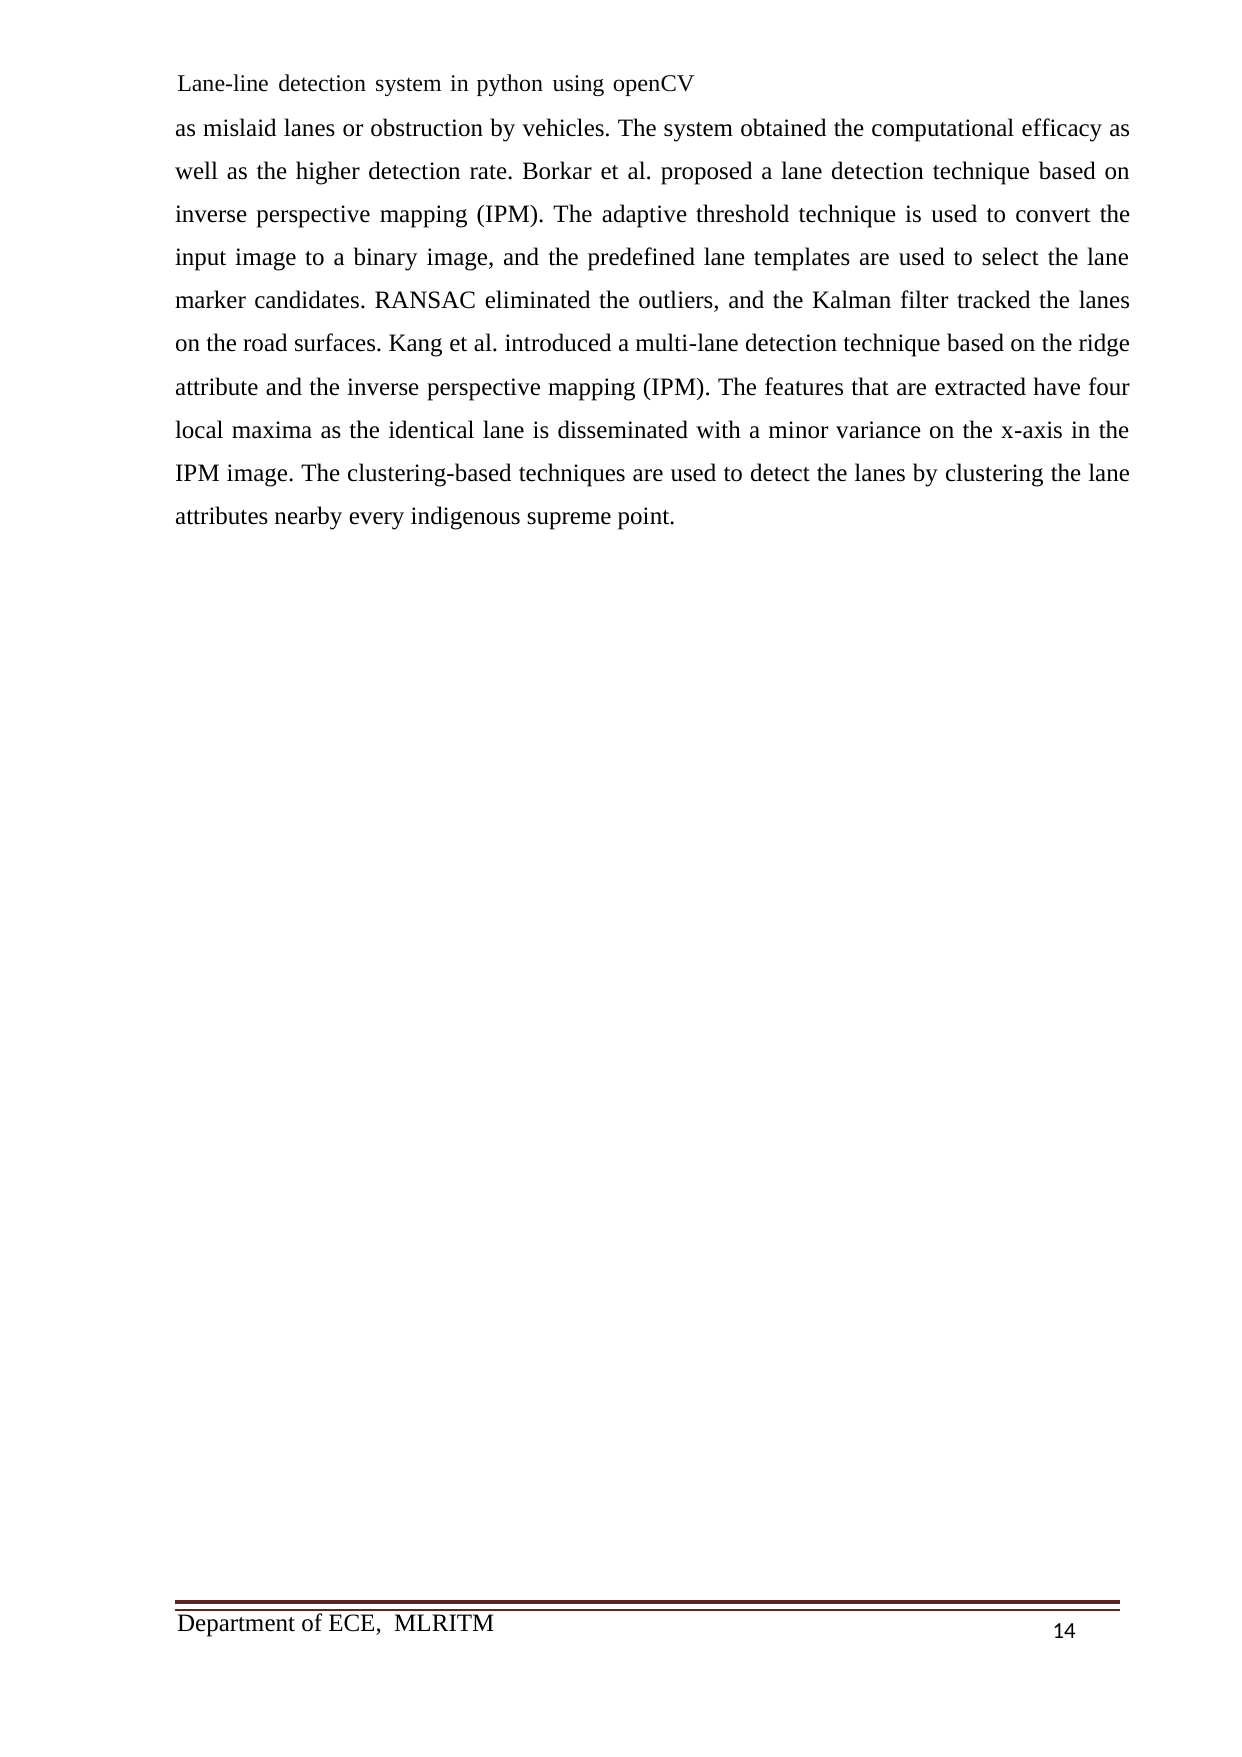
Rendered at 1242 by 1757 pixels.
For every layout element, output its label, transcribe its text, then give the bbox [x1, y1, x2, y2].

text as mislaid lanes or obstruction by vehicles. The system obtained the computational efficacy as well as the higher detection rate. Borkar et al. proposed a lane detection technique based on inverse perspective mapping (IPM). The adaptive threshold technique is used to convert the input image to a binary image, and the predefined lane templates are used to select the lane marker candidates. RANSAC eliminated the outliers, and the Kalman filter tracked the lanes on the road surfaces. Kang et al. introduced a multi-lane detection technique based on the ridge attribute and the inverse perspective mapping (IPM). The features that are extracted have four local maxima as the identical lane is disseminated with a minor variance on the x-axis in the IPM image. The clustering-based techniques are used to detect the lanes by clustering the lane attributes nearby every indigenous supreme point. [175, 113, 1130, 530]
